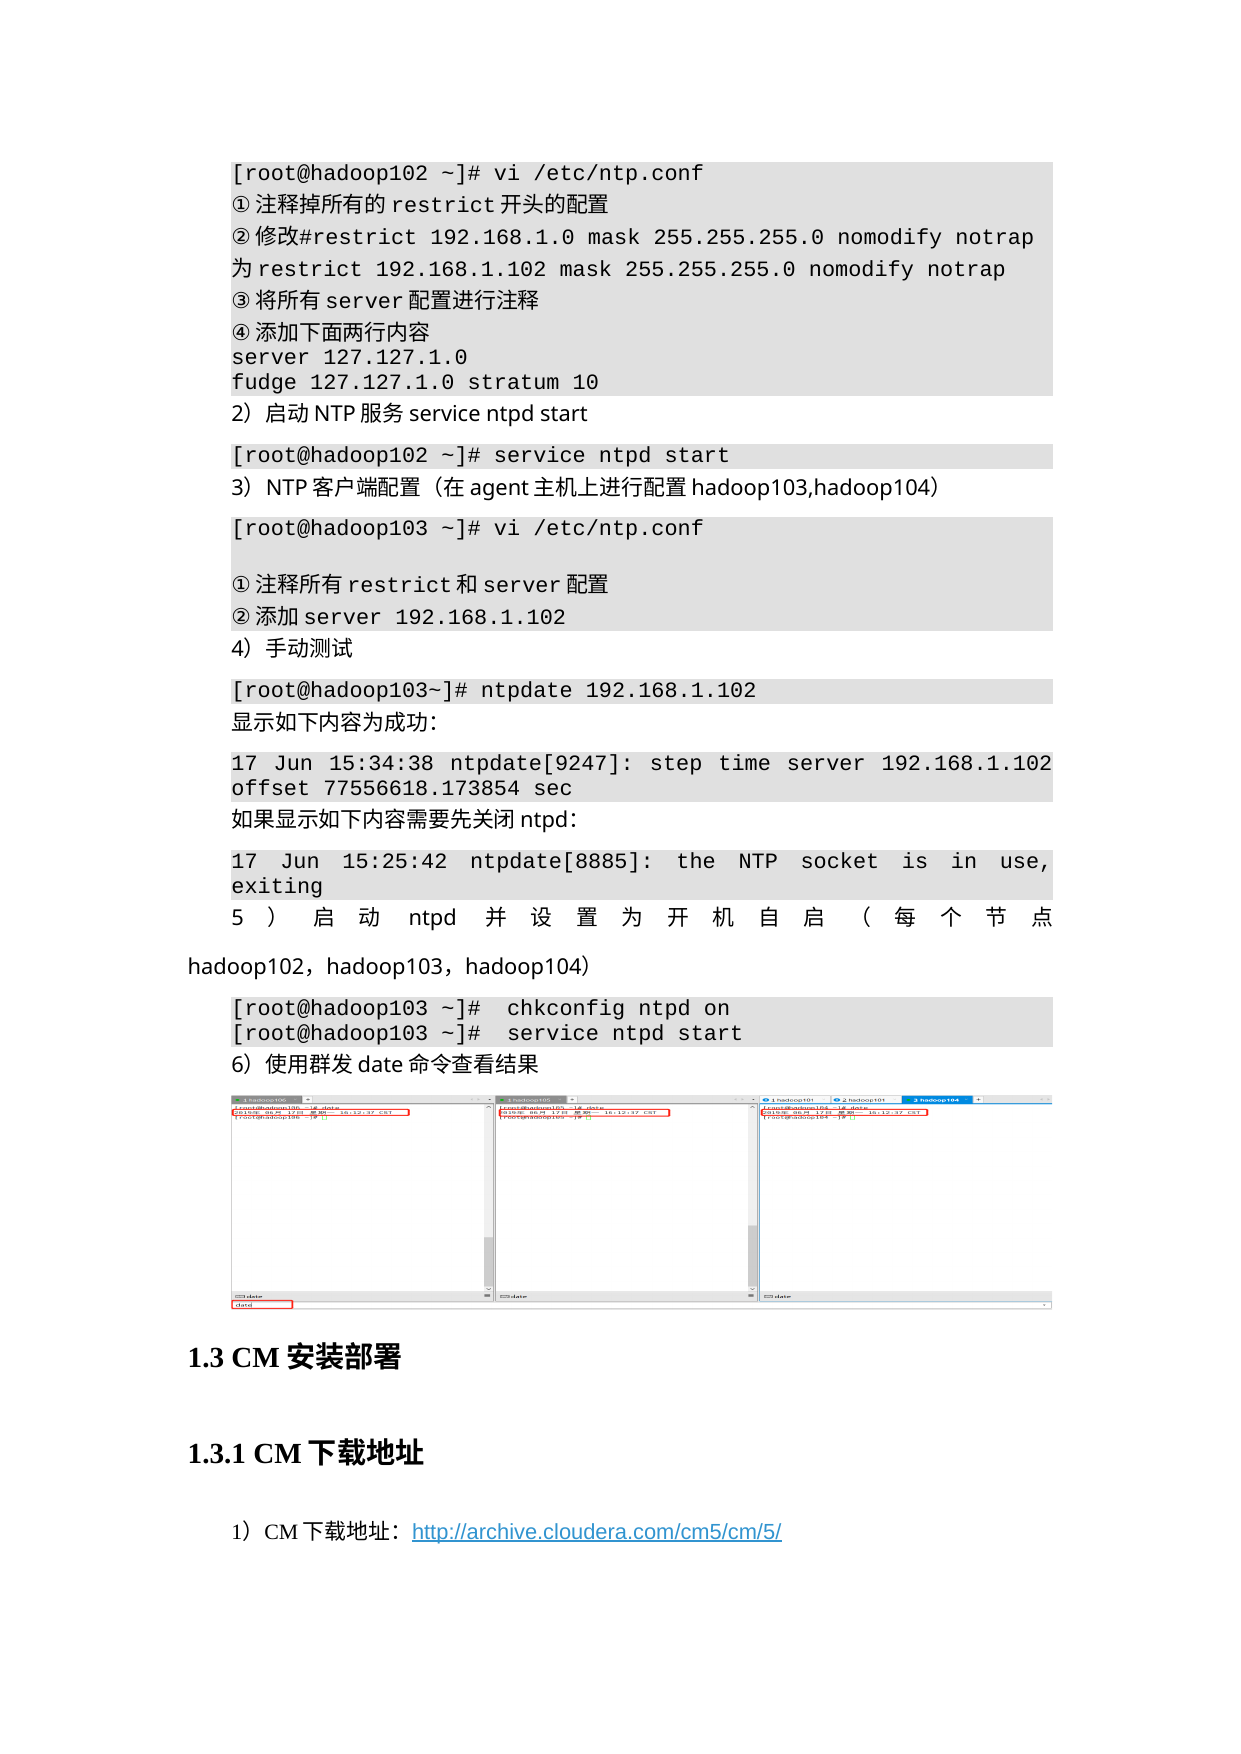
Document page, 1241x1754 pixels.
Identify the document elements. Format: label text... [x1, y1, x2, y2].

text 将所有server配置进行注释 [231, 283, 1053, 315]
text [root@hadoop102 ~]# vi /etc/ntp.conf [231, 162, 1053, 187]
text 17 Jun 15:34:38 ntpdate[9247]: step time server 192.168.1.102 offset 77556618.173854 sec [231, 752, 1053, 802]
subtitle 1.3 CM安装部署 [187, 1322, 1053, 1387]
subtitle 1.3.1 CM下载地址 [187, 1418, 1053, 1483]
text 注释掉所有的restrict开头的配置 [231, 187, 1053, 219]
text 1）CM下载地址：http://archive.cloudera.com/cm5/cm/5/ [187, 1513, 1053, 1546]
list 4）手动测试 [187, 631, 1053, 663]
text server 127.127.1.0 [231, 346, 1053, 371]
text 添加server 192.168.1.102 [231, 599, 1053, 631]
list 3）NTP客户端配置（在agent主机上进行配置hadoop103,hadoop104） [187, 469, 1053, 502]
text [root@hadoop102 ~]# service ntpd start [231, 444, 1053, 469]
list 2）启动NTP服务 service ntpd start [187, 396, 1053, 428]
text 为restrict 192.168.1.102 mask 255.255.255.0 nomodify notrap [231, 251, 1053, 283]
list 如果显示如下内容需要先关闭ntpd： [187, 802, 1053, 834]
list 显示如下内容为成功： [187, 704, 1053, 737]
text [root@hadoop103~]# ntpdate 192.168.1.102 [231, 679, 1053, 704]
text 修改#restrict 192.168.1.0 mask 255.255.255.0 nomodify notrap [231, 219, 1053, 251]
picture [231, 1095, 1053, 1310]
text 添加下面两行内容 [231, 315, 1053, 346]
text 注释所有restrict和server配置 [231, 567, 1053, 599]
list 5）启动ntpd并设置为开机自启（每个节点hadoop102，hadoop103，hadoop104） [187, 900, 1053, 981]
text fudge 127.127.1.0 stratum 10 [231, 371, 1053, 396]
text [root@hadoop103 ~]# chkconfig ntpd on [231, 997, 1053, 1022]
list 6）使用群发date命令查看结果 [187, 1047, 1053, 1079]
text [root@hadoop103 ~]# service ntpd start [231, 1022, 1053, 1047]
text [root@hadoop103 ~]# vi /etc/ntp.conf [231, 517, 1053, 542]
text 17 Jun 15:25:42 ntpdate[8885]: the NTP socket is in use, exiting [231, 850, 1053, 900]
